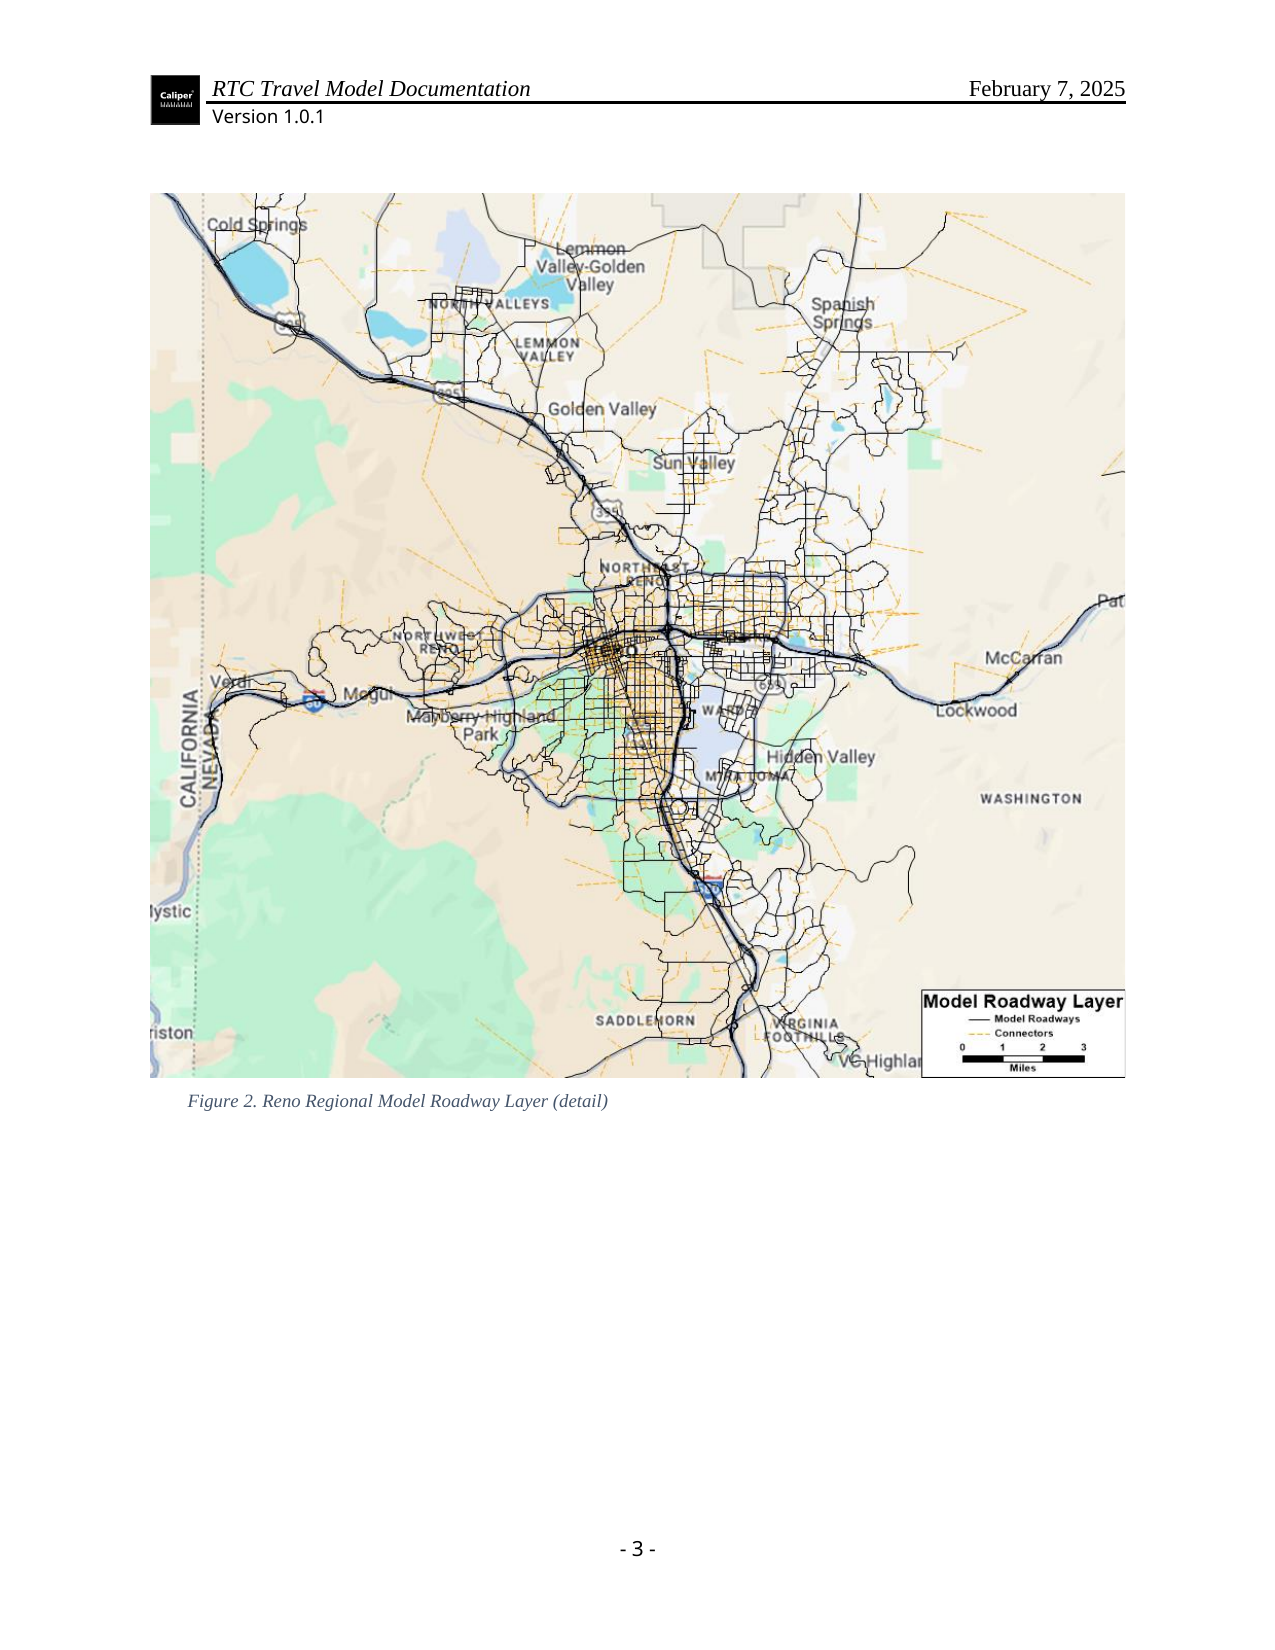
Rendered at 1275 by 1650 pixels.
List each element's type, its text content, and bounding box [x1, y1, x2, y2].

picture [150, 75, 200, 125]
picture [150, 193, 1125, 1078]
